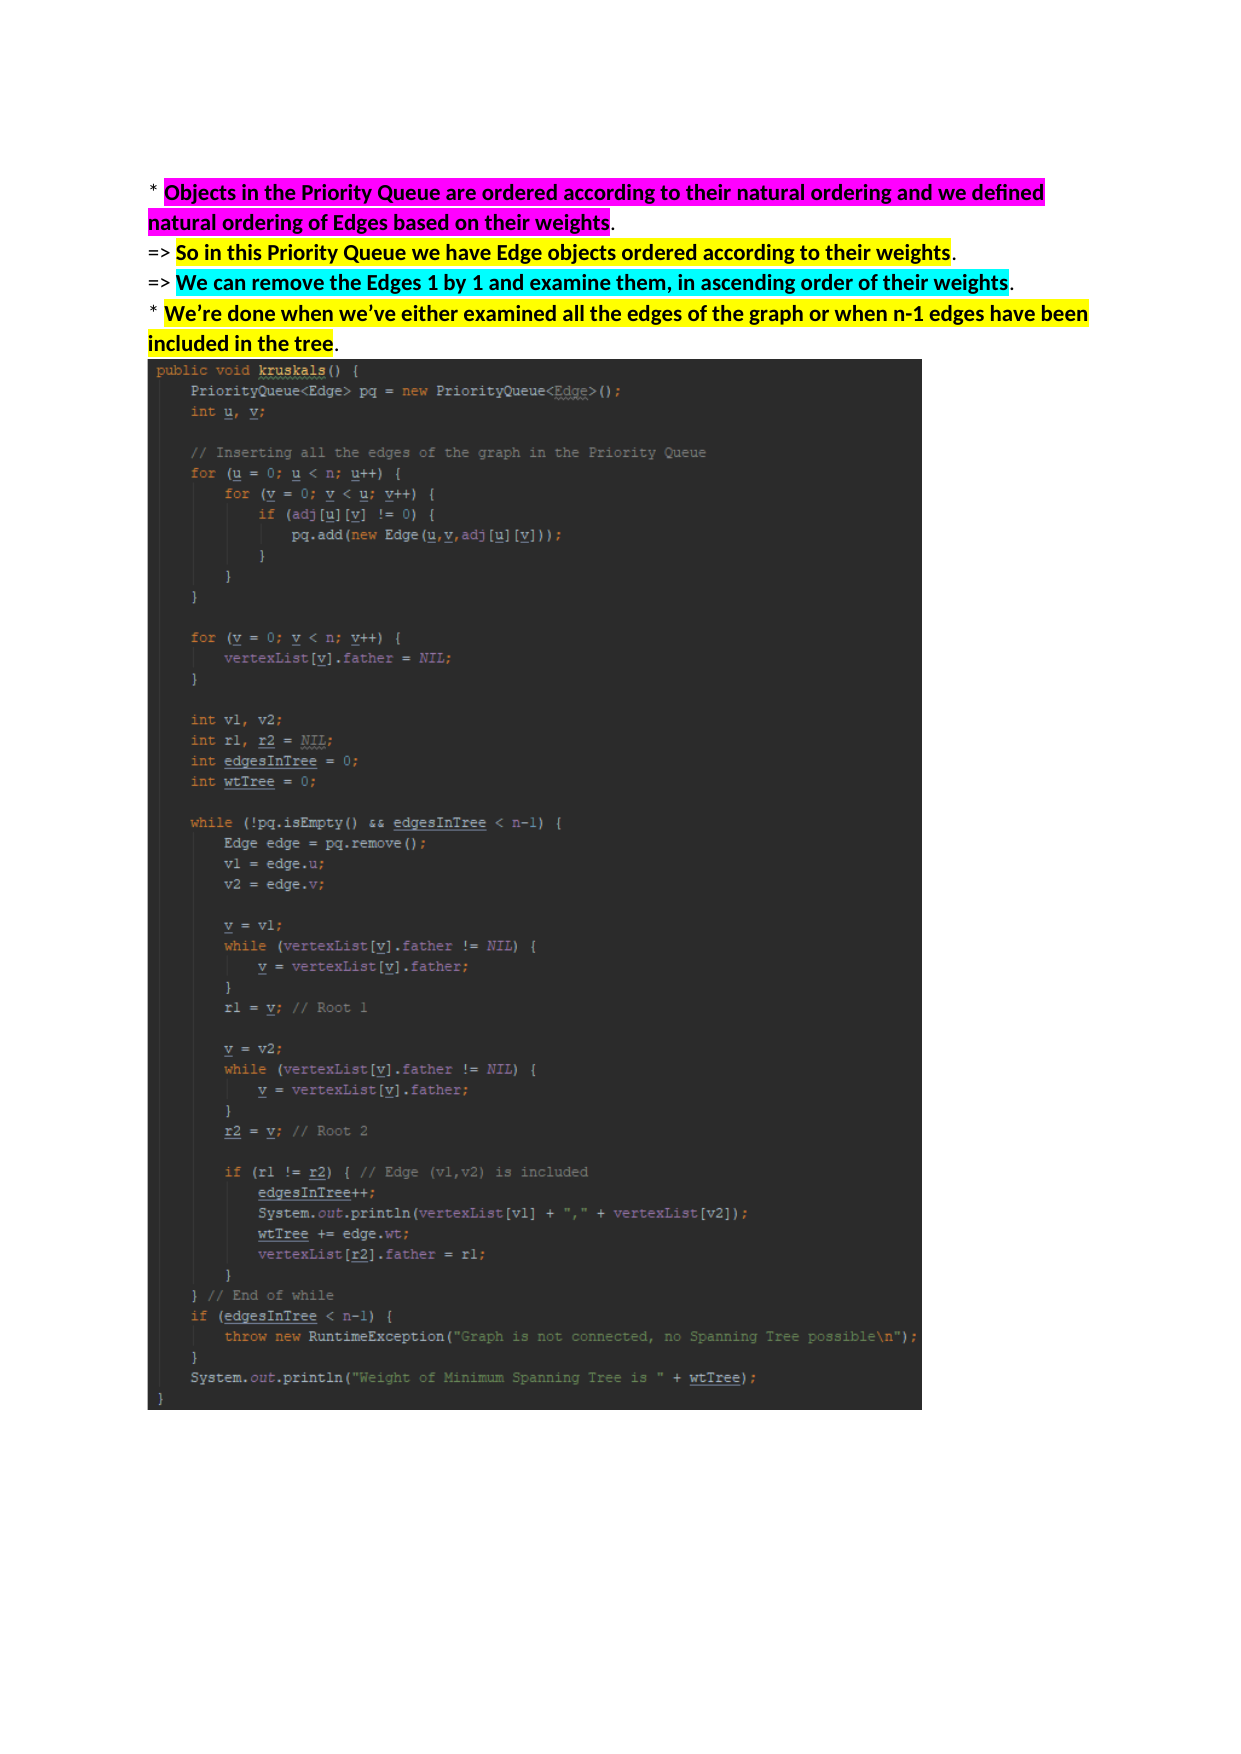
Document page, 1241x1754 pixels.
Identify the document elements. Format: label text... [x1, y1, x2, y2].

picture [147, 359, 922, 1410]
